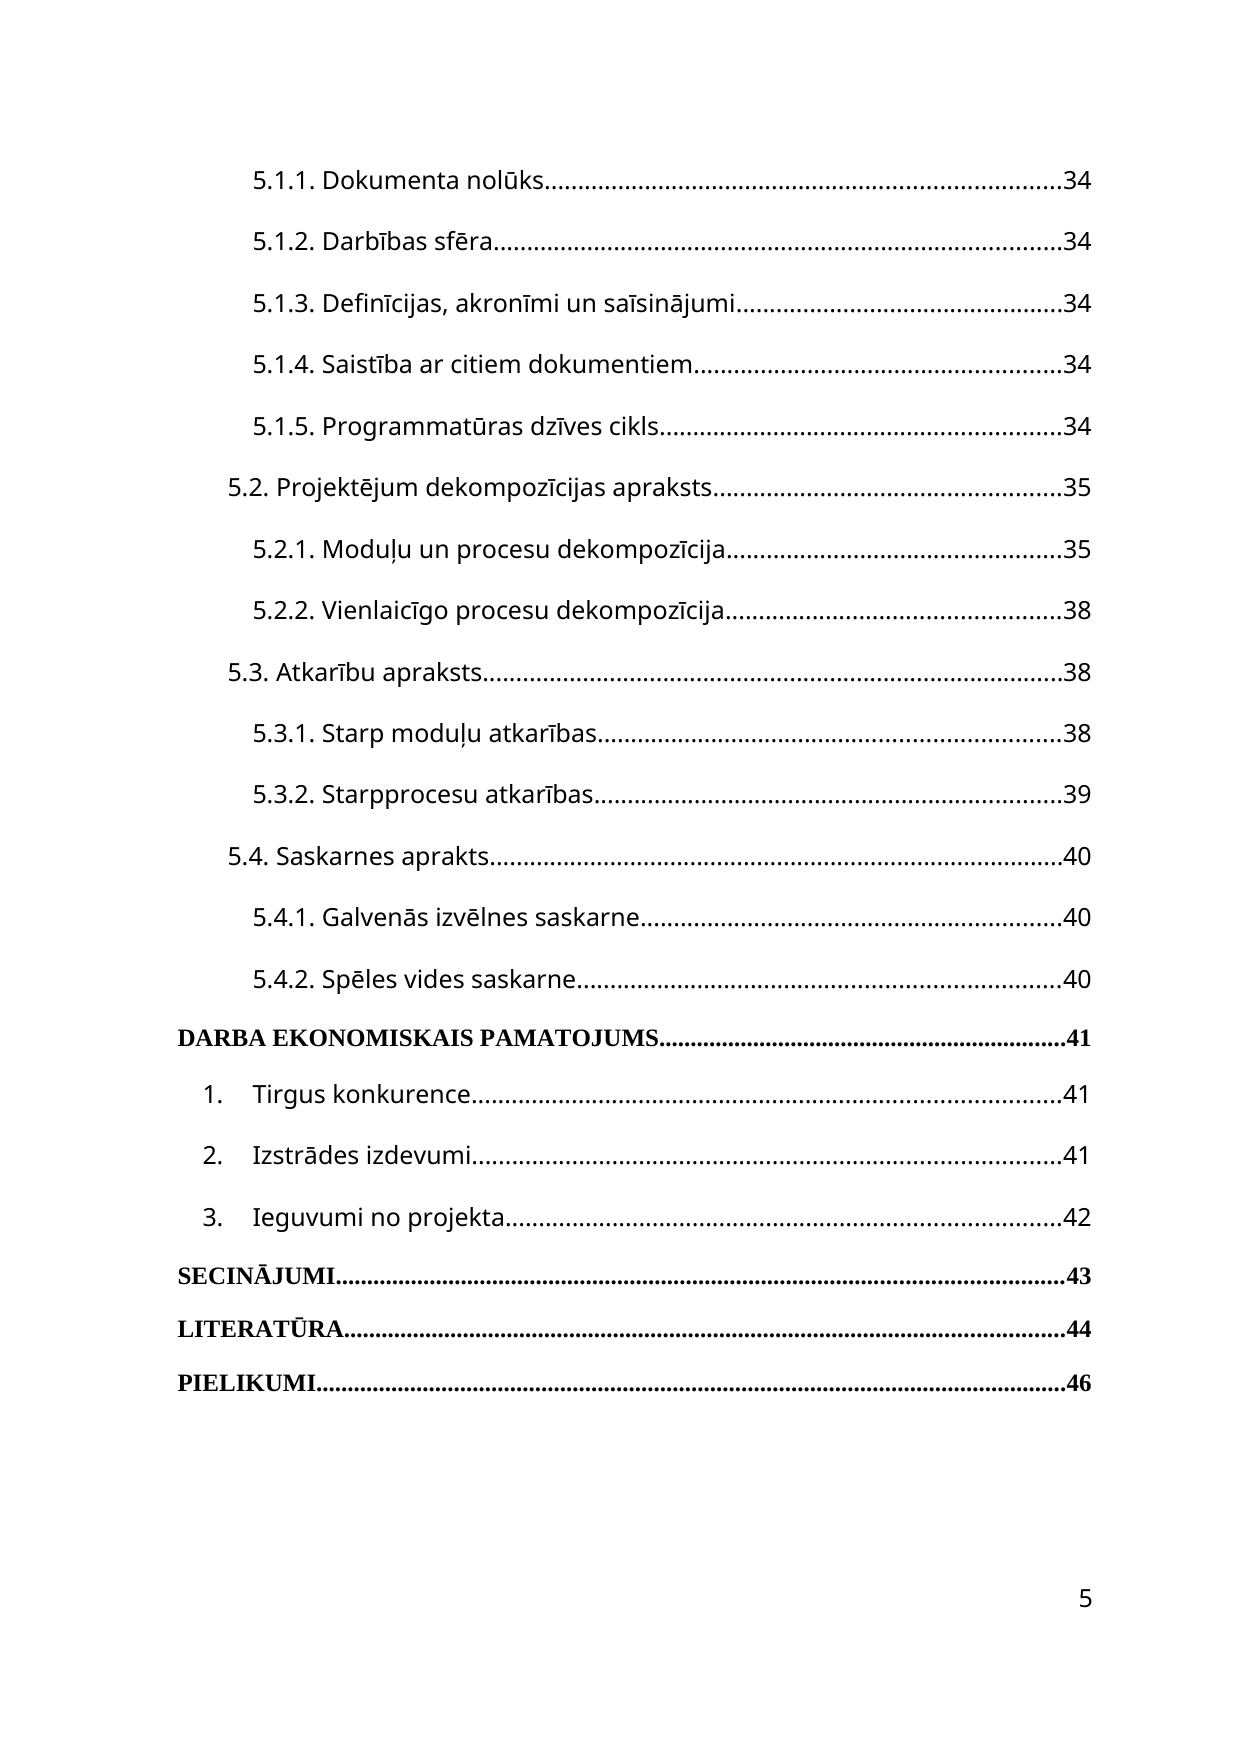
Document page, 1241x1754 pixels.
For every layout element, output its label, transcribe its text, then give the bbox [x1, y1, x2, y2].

text PIELIKUMI 46 [177, 1368, 1092, 1397]
text 5.2.2. Vienlaicīgo procesu dekompozīcija 38 [252, 593, 1092, 627]
text 5.2.1. Moduļu un procesu dekompozīcija 35 [252, 531, 1092, 565]
text 5.1.3. Definīcijas, akronīmi un saīsinājumi 34 [252, 285, 1092, 319]
text 5.3.1. Starp moduļu atkarības 38 [252, 716, 1092, 750]
text SECINĀJUMI 43 [177, 1261, 1092, 1289]
text 3. Ieguvumi no projekta 42 [202, 1199, 1092, 1233]
text 5.4. Saskarnes aprakts 40 [227, 838, 1092, 873]
text 5.2. Projektējum dekompozīcijas apraksts 35 [227, 470, 1092, 504]
text 5.4.1. Galvenās izvēlnes saskarne 40 [252, 900, 1092, 934]
text 5.1.5. Programmatūras dzīves cikls 34 [252, 408, 1092, 442]
text DARBA EKONOMISKAIS PAMATOJUMS 41 [177, 1023, 1092, 1052]
text LITERATŪRA 44 [177, 1314, 1092, 1343]
text 1. Tirgus konkurence 41 [202, 1076, 1092, 1111]
text 5.3.2. Starpprocesu atkarības 39 [252, 777, 1092, 811]
text 5.1.1. Dokumenta nolūks 34 [252, 162, 1092, 197]
text 2. Izstrādes izdevumi 41 [202, 1138, 1092, 1172]
text 5.3. Atkarību apraksts 38 [227, 654, 1092, 688]
text 5.1.2. Darbības sfēra 34 [252, 224, 1092, 258]
text 5.1.4. Saistība ar citiem dokumentiem 34 [252, 347, 1092, 381]
text 5.4.2. Spēles vides saskarne 40 [252, 961, 1092, 996]
